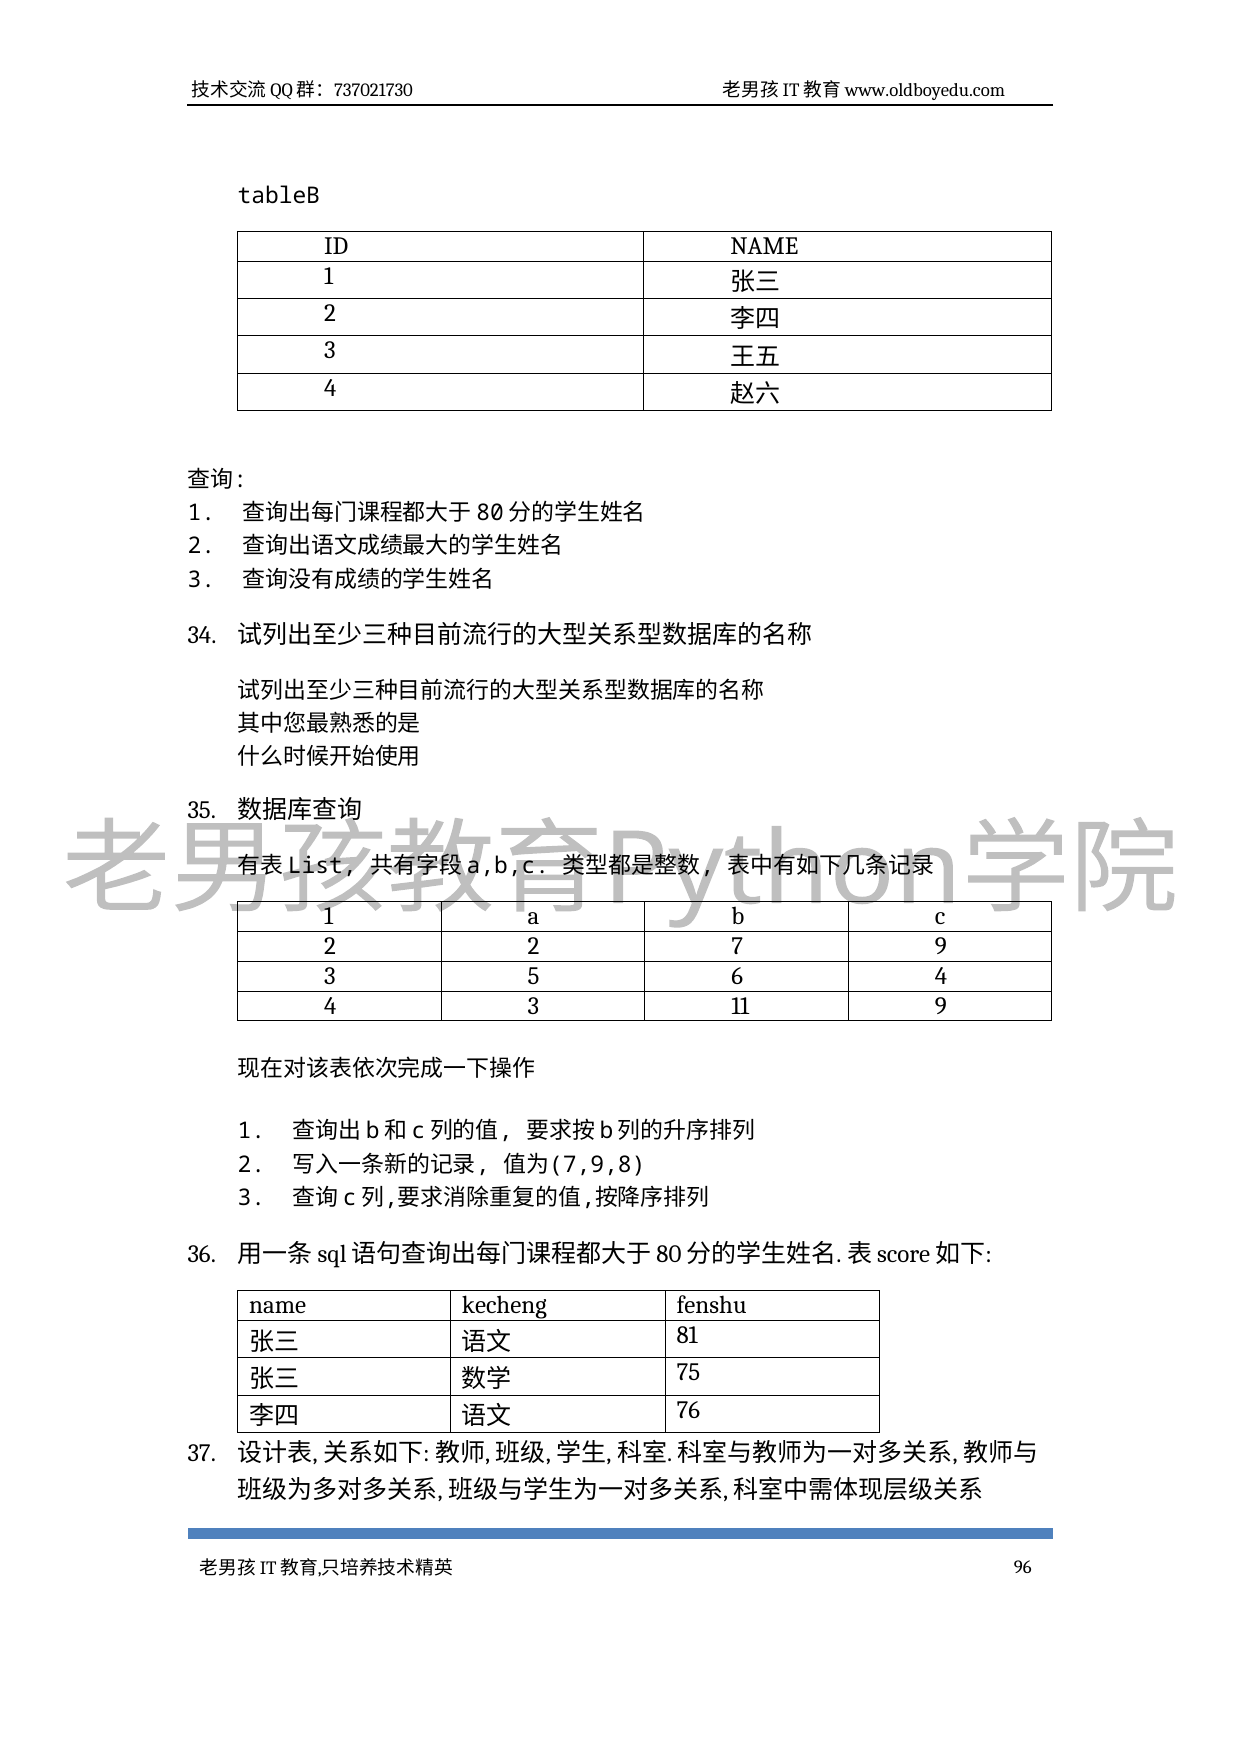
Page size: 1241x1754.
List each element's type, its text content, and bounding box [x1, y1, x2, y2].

table_cell 2 [238, 932, 441, 961]
table_cell 3 [442, 992, 644, 1020]
table_cell 4 [849, 962, 1051, 991]
table_header b [645, 902, 848, 931]
table_cell 9 [849, 932, 1051, 961]
list 试列出至少三种目前流行的大型关系型数据库的名称 [187, 614, 1053, 651]
table_cell 赵六 [644, 374, 1051, 410]
text 查询: 1. 查询出每门课程都大于80分的学生姓名 2. 查询出语文成绩最大的学生姓名 3. 查询没有成绩的学生姓名 [187, 460, 1053, 594]
list 试列出至少三种目前流行的大型关系型数据库的名称 其中您最熟悉的是 什么时候开始使用 [187, 672, 1053, 771]
table_cell 3 [238, 336, 643, 372]
table_cell 11 [645, 992, 848, 1020]
list 有表List, 共有字段a,b,c. 类型都是整数, 表中有如下几条记录 [187, 847, 1053, 880]
table_cell 5 [442, 962, 644, 991]
table_cell 2 [238, 299, 643, 335]
table_header ID [238, 232, 643, 261]
table_header 1 [238, 902, 441, 931]
list 数据库查询 [187, 792, 1053, 826]
table_cell 75 [666, 1358, 879, 1394]
table_cell 王五 [644, 336, 1051, 372]
table_header a [442, 902, 644, 931]
table_cell 李四 [644, 299, 1051, 335]
table_header c [849, 902, 1051, 931]
table_header NAME [644, 232, 1051, 261]
table_cell 李四 [238, 1396, 450, 1432]
table_cell 语文 [451, 1321, 665, 1357]
table_cell 9 [849, 992, 1051, 1020]
list 设计表, 关系如下: 教师, 班级, 学生, 科室. 科室与教师为一对多关系, 教师与班级为多对多关系, 班级与学生为一对多关系, 科室中需体现层级关系 [187, 1433, 1053, 1505]
list 用一条sql语句查询出每门课程都大于80分的学生姓名. 表score如下: [187, 1233, 1053, 1269]
list tableB [187, 150, 1053, 210]
list 现在对该表依次完成一下操作 1. 查询出b和c列的值, 要求按b列的升序排列 2. 写入一条新的记录, 值为(7,9,8) 3. 查询c列,要求消除重复的值,按降序排列 [187, 1021, 1053, 1212]
table_header fenshu [666, 1291, 879, 1320]
table_header name [238, 1291, 450, 1320]
table_cell 张三 [644, 262, 1051, 298]
table_cell 1 [238, 262, 643, 298]
table_cell 4 [238, 992, 441, 1020]
table_cell 6 [645, 962, 848, 991]
table_cell 2 [442, 932, 644, 961]
table_cell 81 [666, 1321, 879, 1357]
table_cell 张三 [238, 1358, 450, 1394]
table_cell 7 [645, 932, 848, 961]
table_cell 3 [238, 962, 441, 991]
table_cell 语文 [451, 1396, 665, 1432]
table_cell 张三 [238, 1321, 450, 1357]
table_cell 4 [238, 374, 643, 410]
table_cell 数学 [451, 1358, 665, 1394]
table_cell 76 [666, 1396, 879, 1432]
table_header kecheng [451, 1291, 665, 1320]
